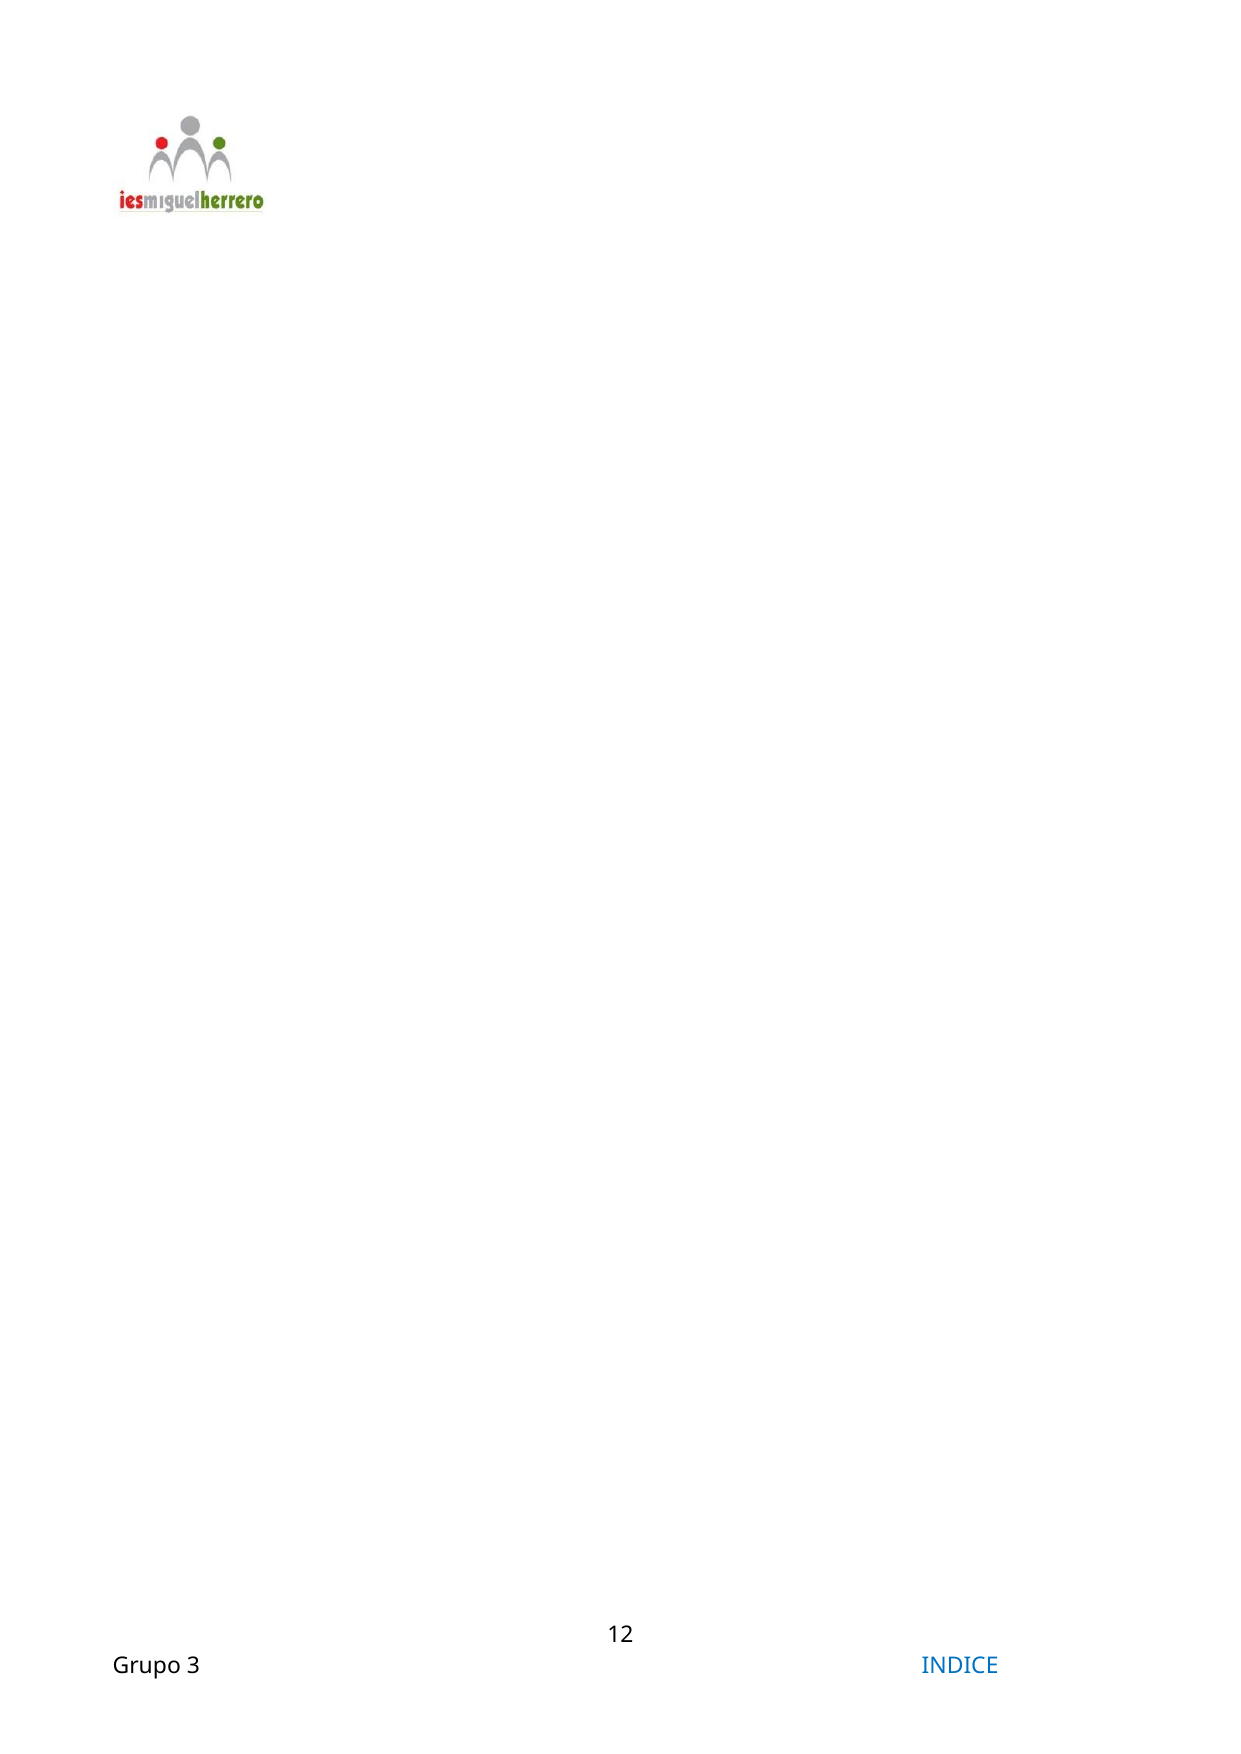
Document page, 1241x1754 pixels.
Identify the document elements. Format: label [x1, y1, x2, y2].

picture [112, 105, 267, 226]
